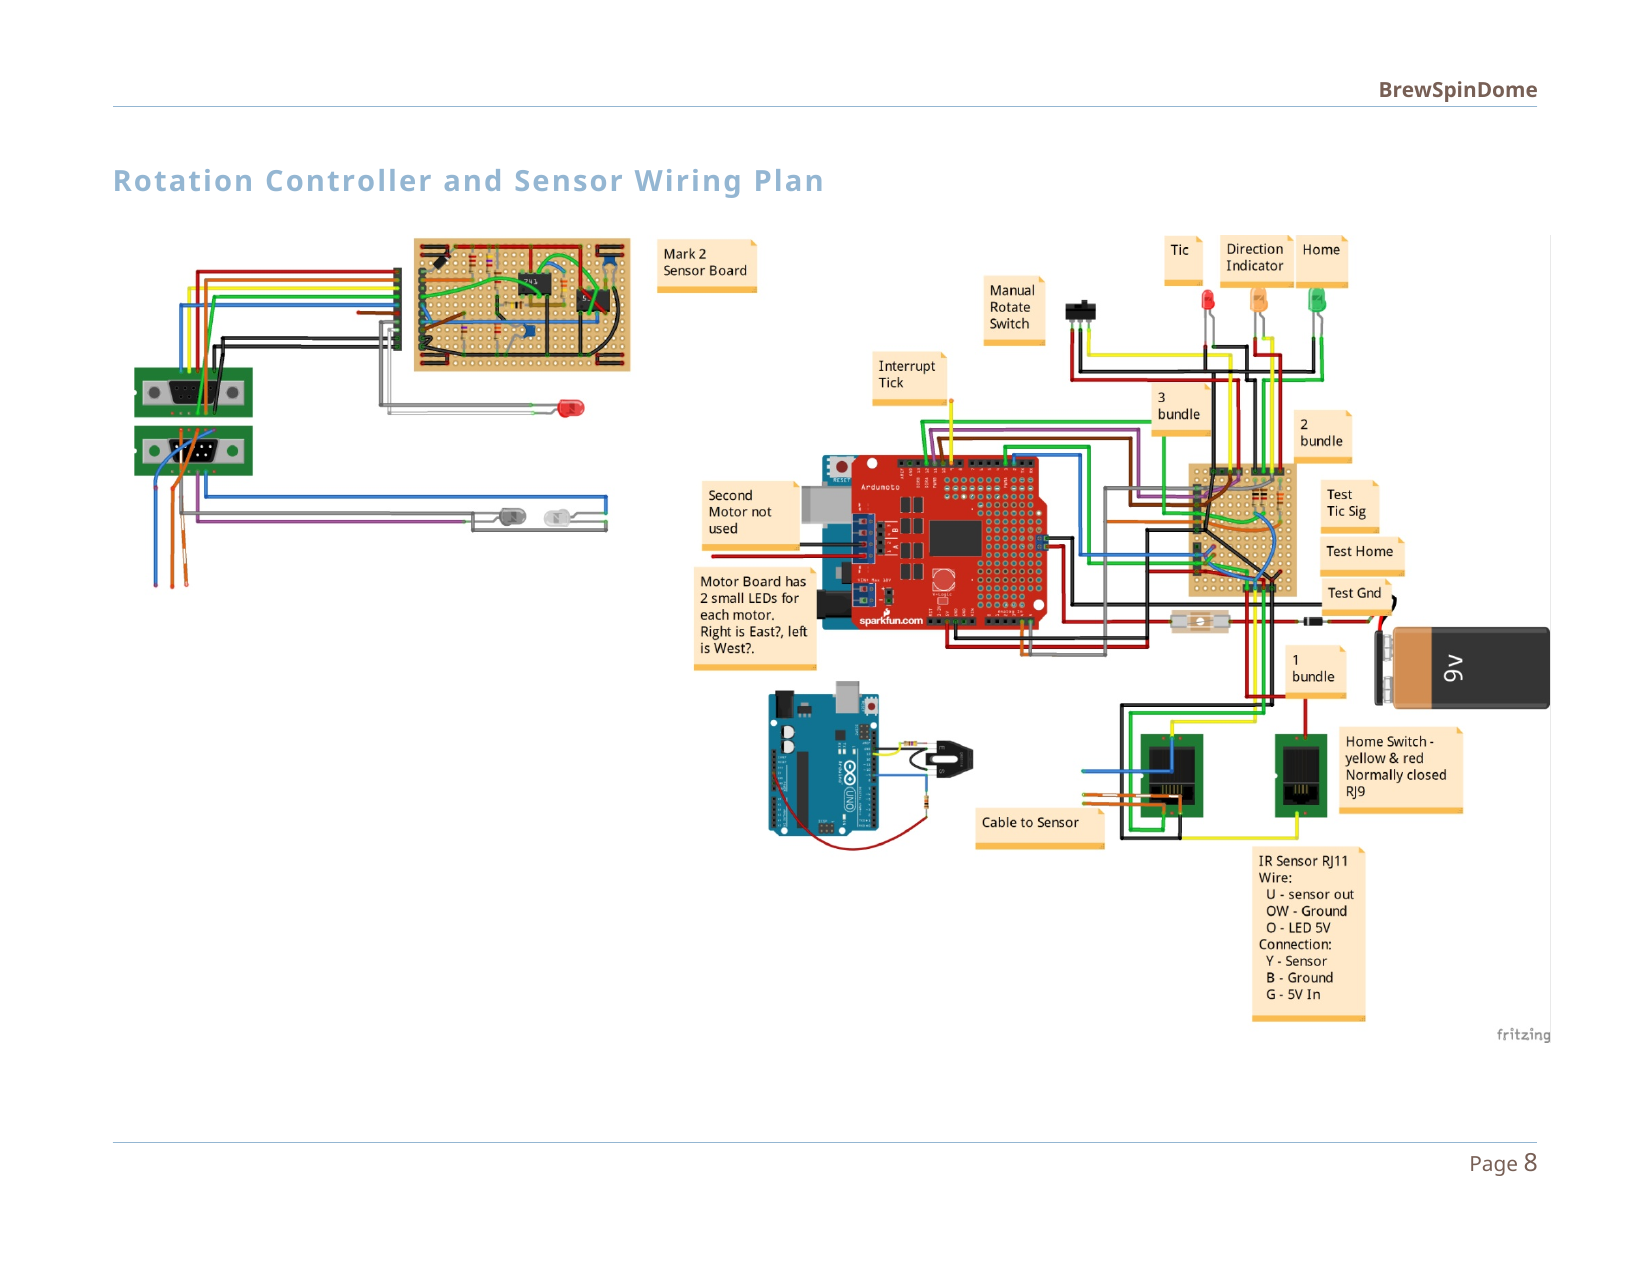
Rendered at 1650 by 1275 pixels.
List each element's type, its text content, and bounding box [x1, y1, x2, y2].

subtitle Rotation Controller and Sensor Wiring Plan [112, 161, 1537, 200]
picture [134, 235, 1550, 1043]
